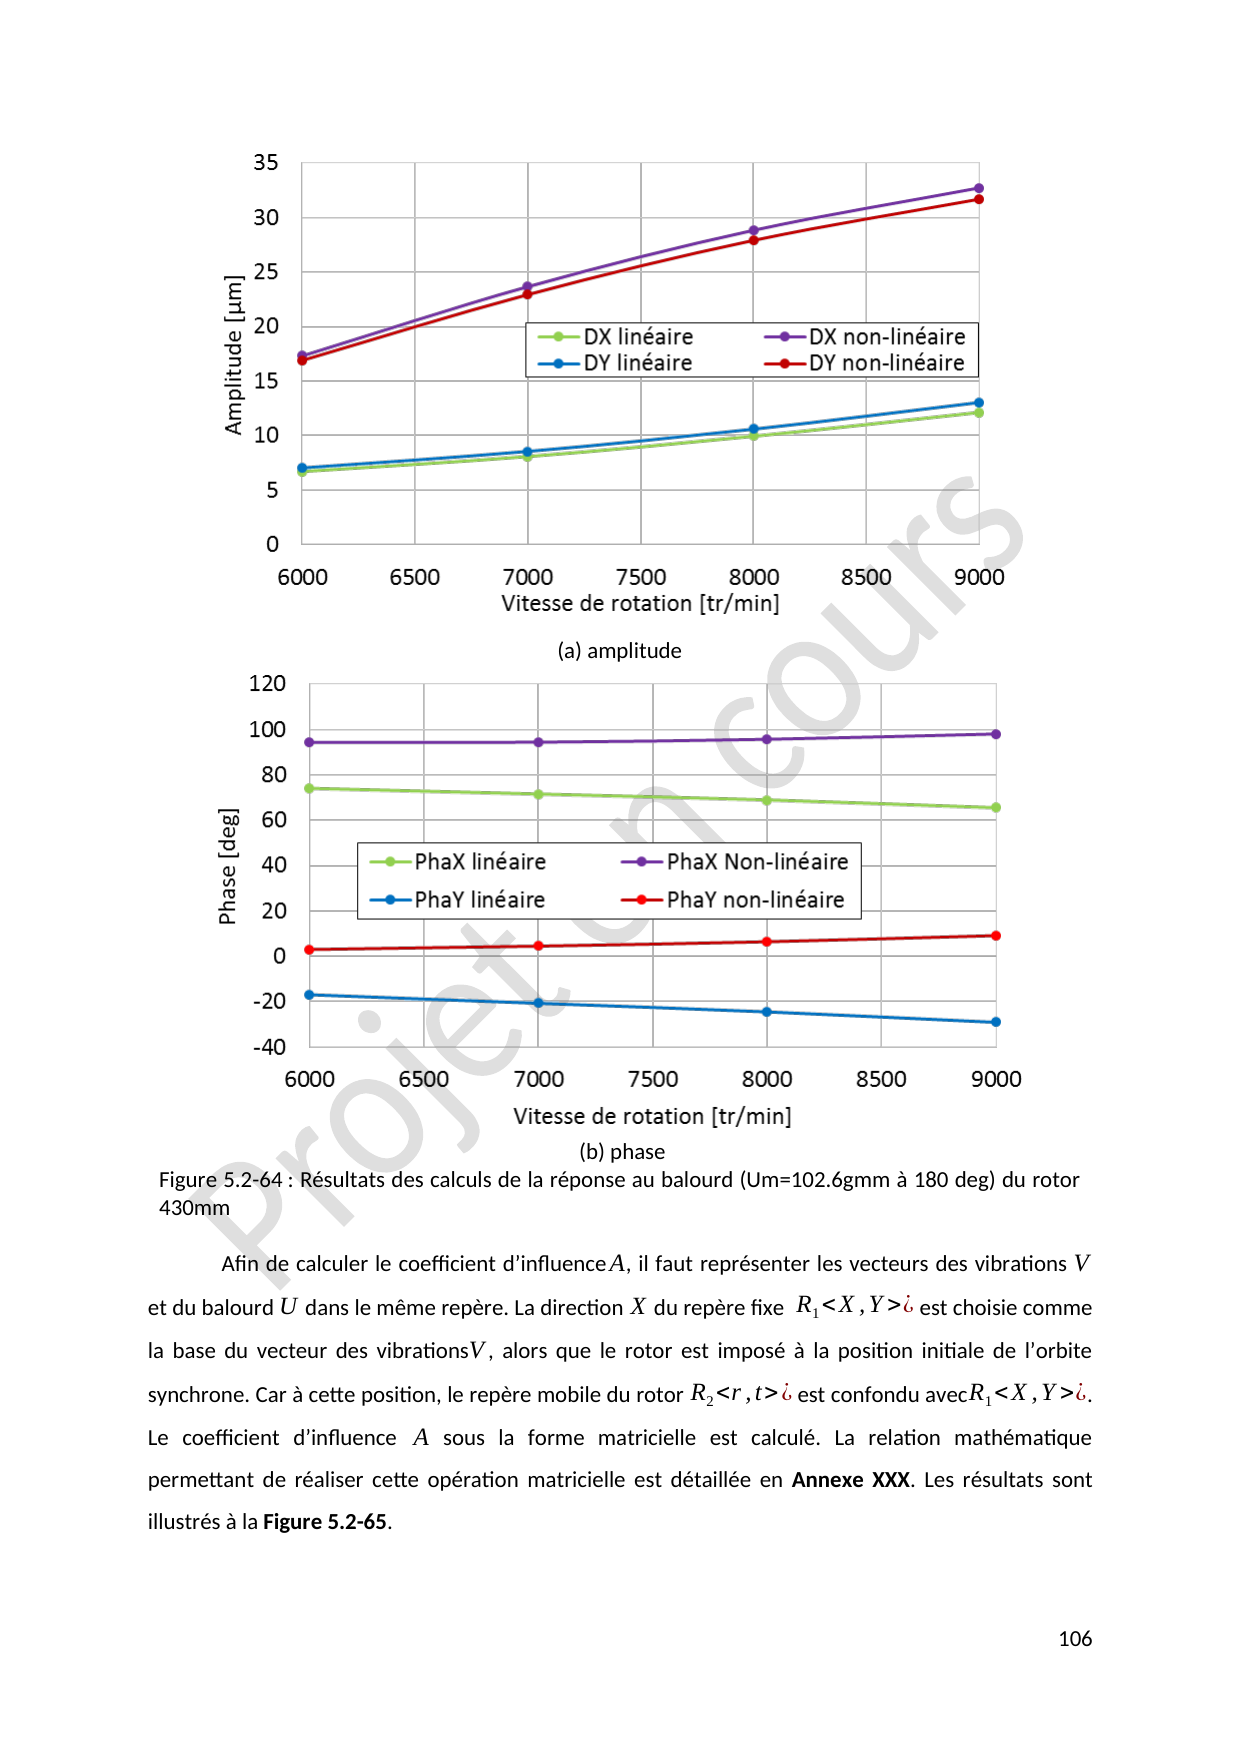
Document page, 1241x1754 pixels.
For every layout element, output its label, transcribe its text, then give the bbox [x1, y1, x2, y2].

table_header (a) amplitude [148, 148, 1092, 664]
picture [206, 147, 1034, 621]
picture [206, 663, 1034, 1137]
table_cell (b) phase [148, 664, 1092, 1165]
